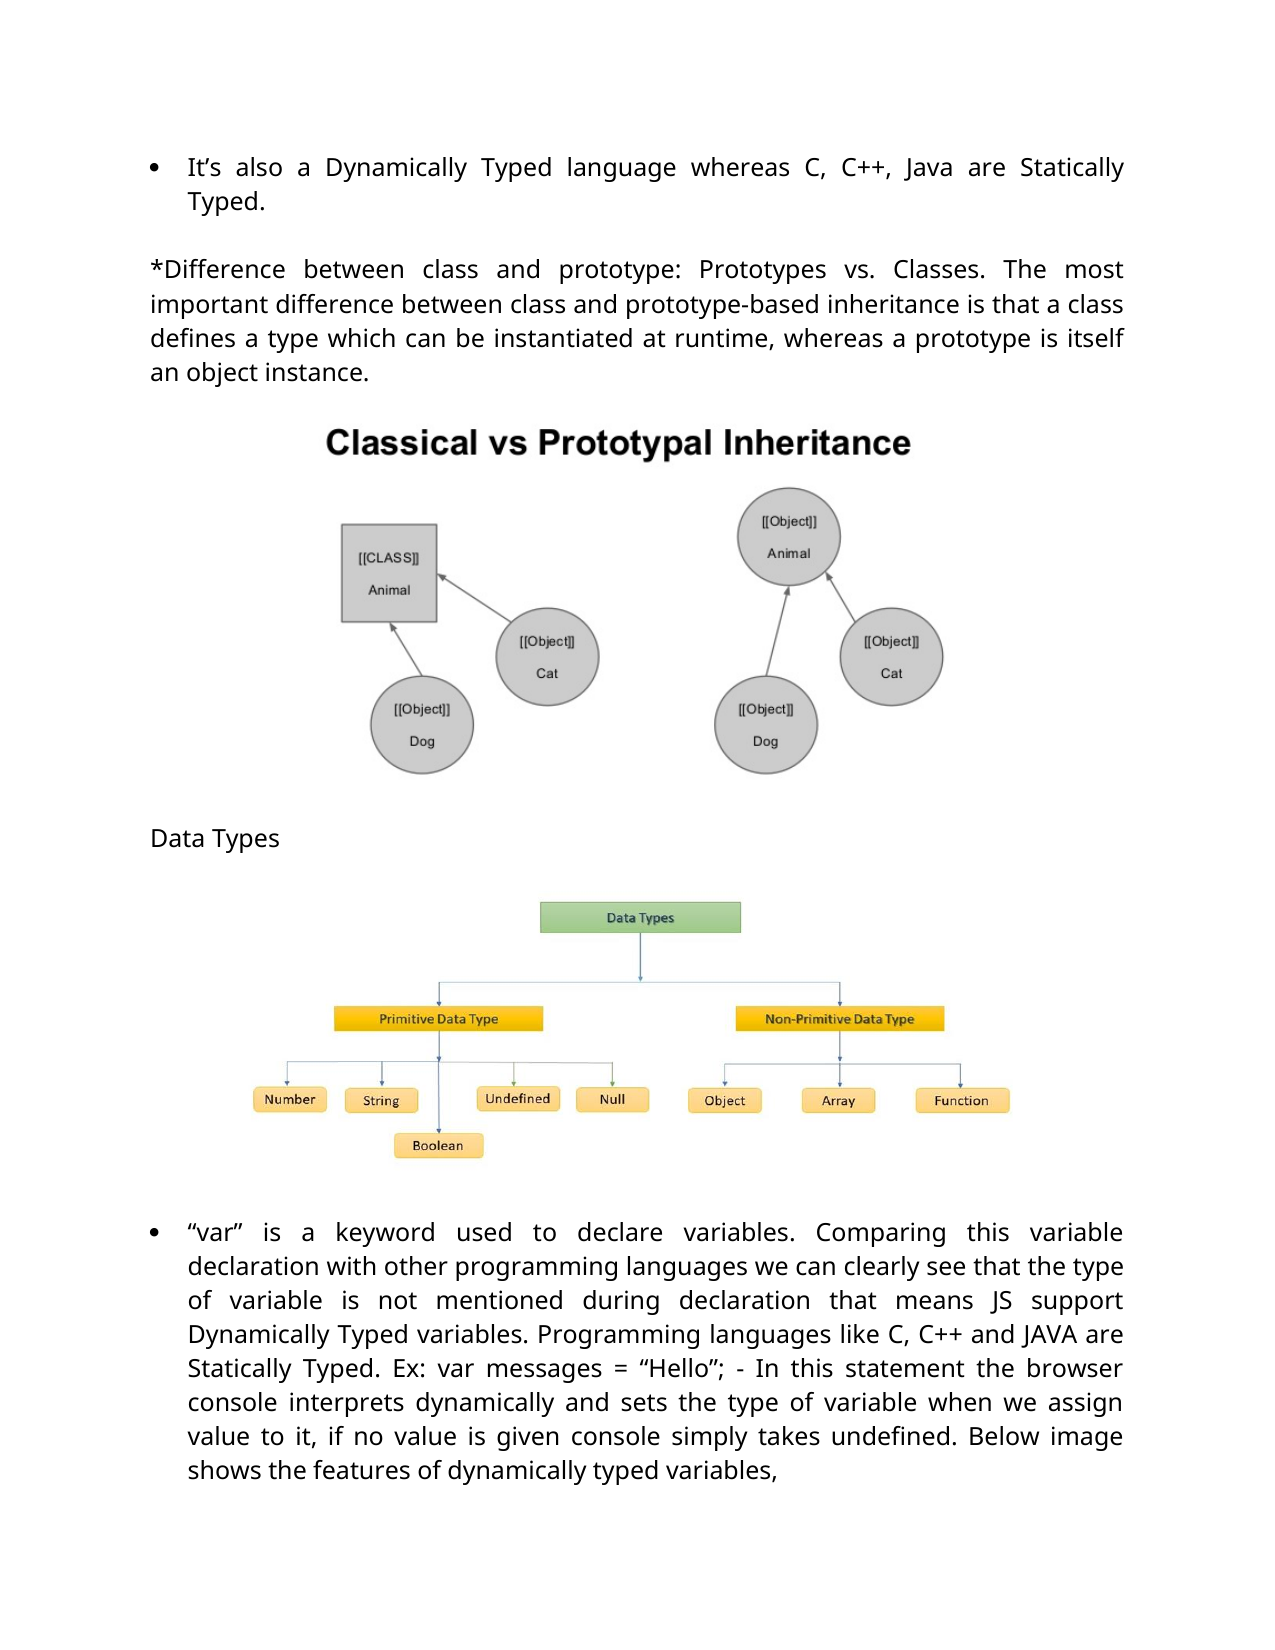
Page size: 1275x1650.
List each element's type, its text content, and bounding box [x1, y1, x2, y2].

list It’s also a Dynamically Typed language whereas C, C++, Java are Statically Typed. [150, 150, 1125, 218]
text *Difference between class and prototype: Prototypes vs. Classes. The most important difference between class and prototype-based inheritance is that a class defines a type which can be instantiated at runtime, whereas a prototype is itself an object instance. [150, 252, 1125, 388]
text Data Types [150, 821, 1125, 855]
list “var” is a keyword used to declare variables. Comparing this variable declaration with other programming languages we can clearly see that the type of variable is not mentioned during declaration that means JS support Dynamically Typed variables. Programming languages like C, C++ and JAVA are Statically Typed. Ex: var messages = “Hello”; - In this statement the browser console interprets dynamically and sets the type of variable when we assign value to it, if no value is given console simply takes undefined. Below image shows the features of dynamically typed variables, [150, 1214, 1125, 1487]
picture [283, 388, 992, 787]
picture [238, 854, 1037, 1181]
